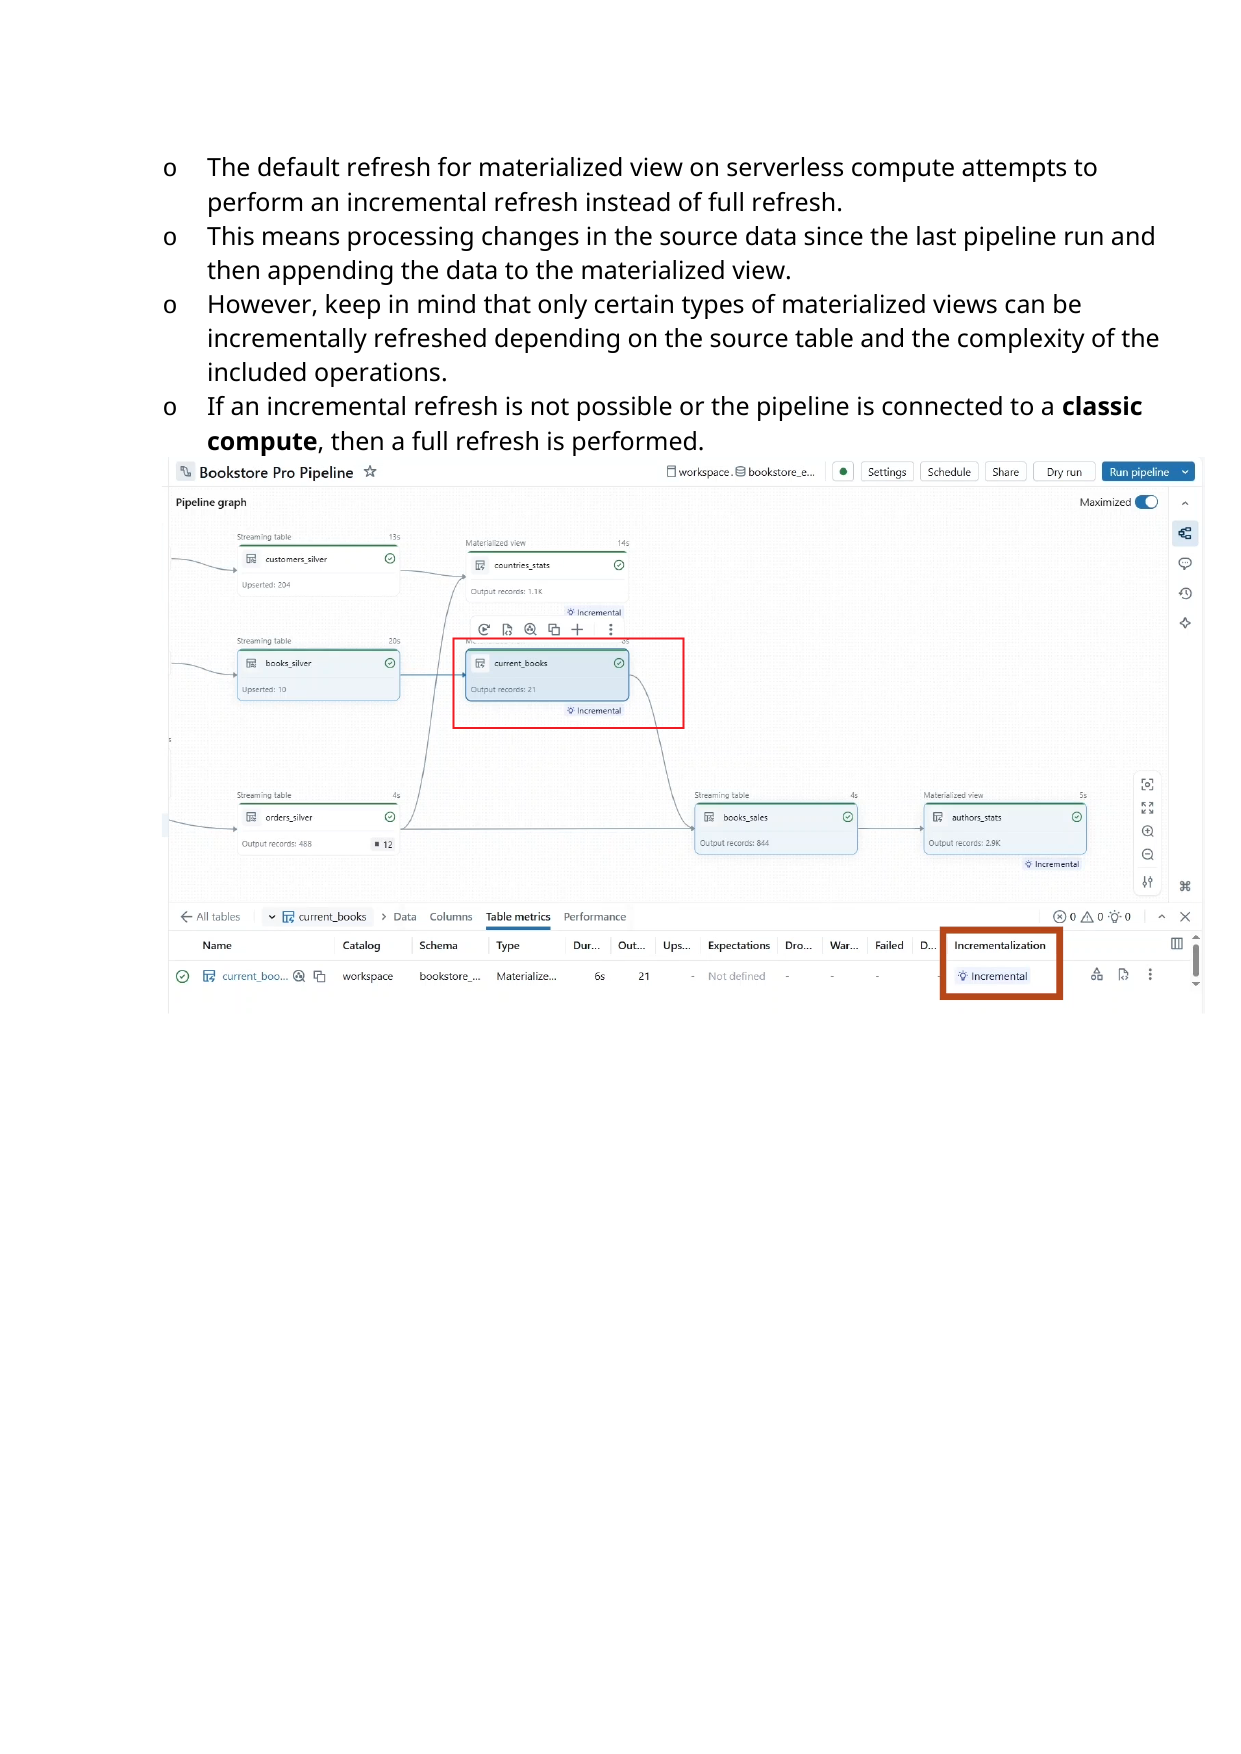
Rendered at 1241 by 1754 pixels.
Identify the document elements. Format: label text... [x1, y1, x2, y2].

list This means processing changes in the source data since the last pipeline run and then appending the data to the materialized view. [162, 218, 1167, 287]
list However, keep in mind that only certain types of materialized views can be incrementally refreshed depending on the source table and the complexity of the included operations. [162, 287, 1167, 389]
list If an incremental refresh is not possible or the pipeline is connected to a classic compute, then a full refresh is performed. [162, 389, 1167, 457]
list The default refresh for materialized view on serverless compute attempts to perform an incremental refresh instead of full refresh. [162, 150, 1167, 218]
picture [161, 457, 1209, 1018]
